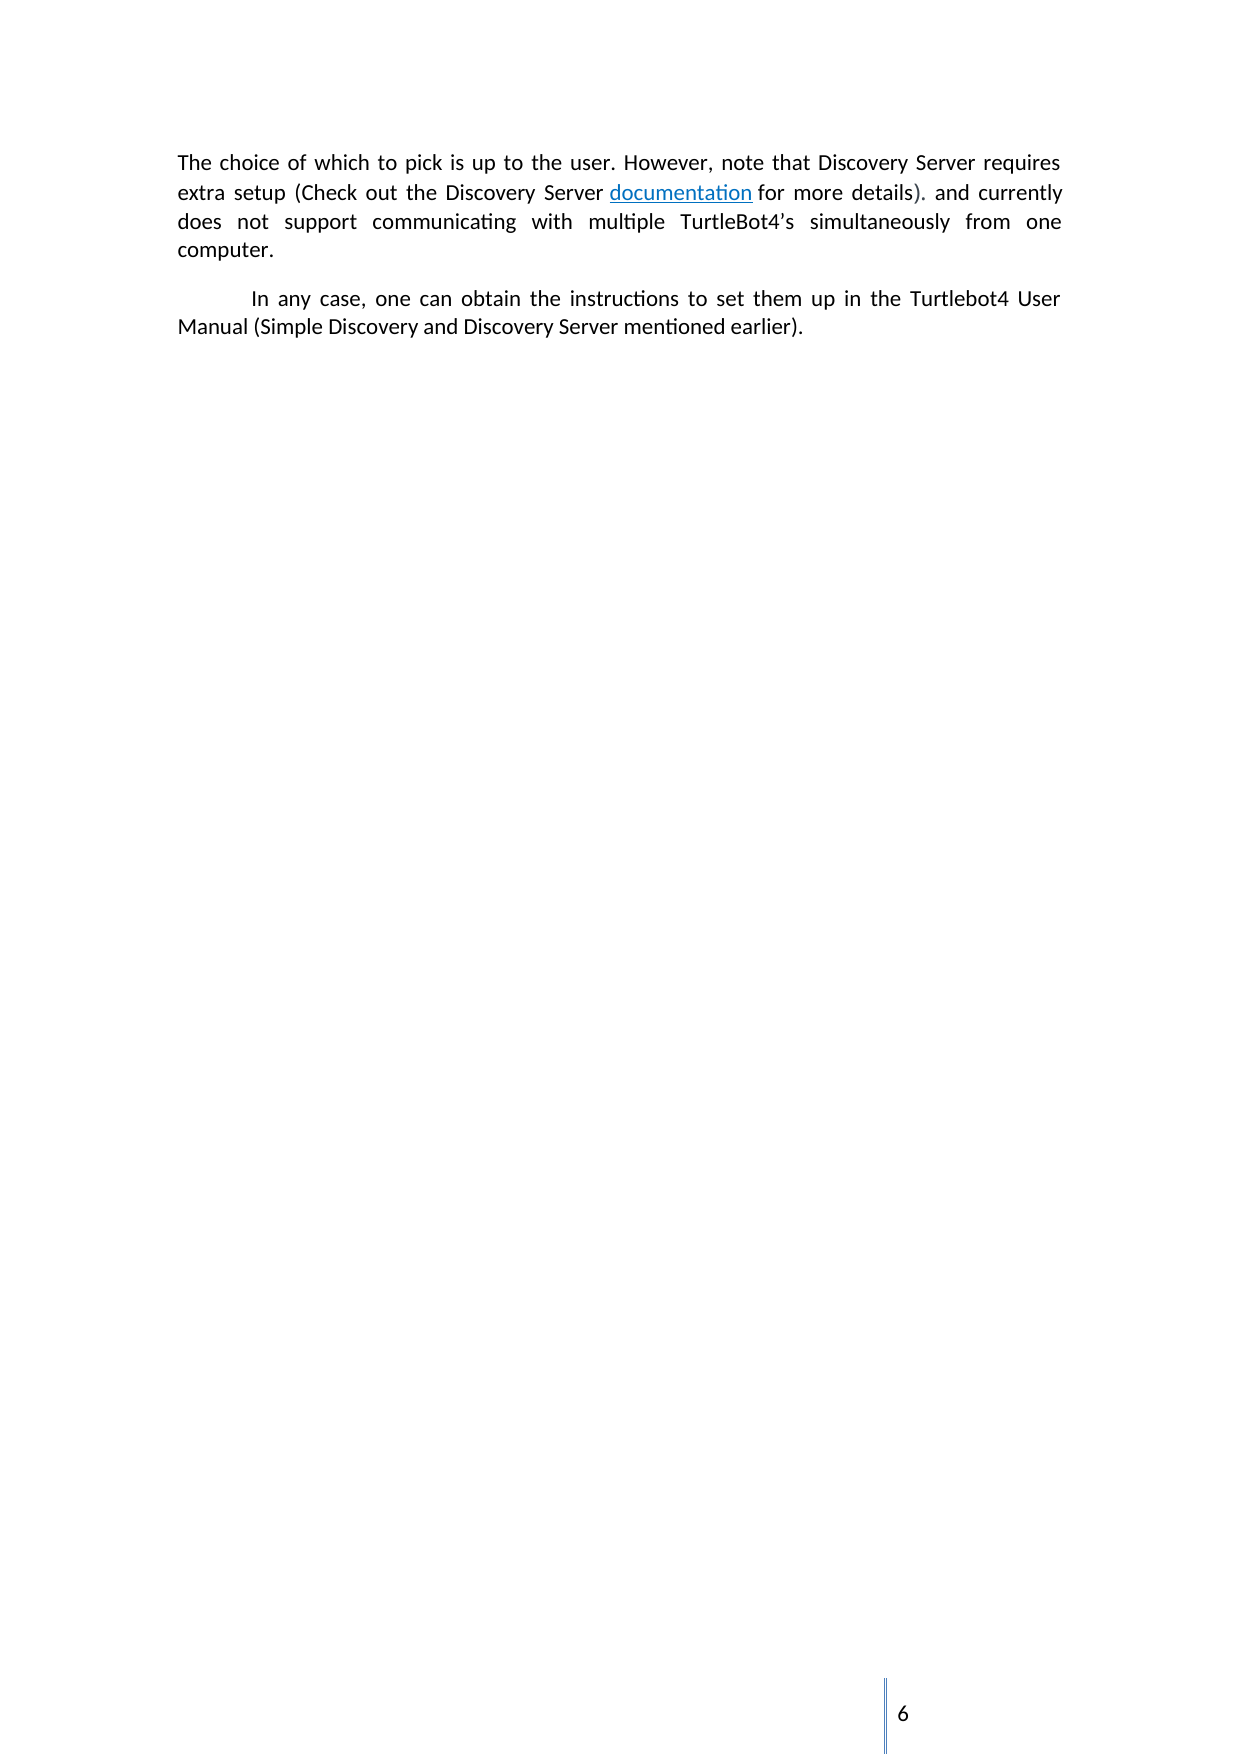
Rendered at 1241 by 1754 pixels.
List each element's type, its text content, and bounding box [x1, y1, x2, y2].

text The choice of which to pick is up to the user. However, note that Discovery Server requires extra setup (Check out the Discovery Server documentation for more details). and currently does not support communicating with multiple TurtleBot4’s simultaneously from one computer. [177, 148, 1063, 263]
text In any case, one can obtain the instructions to set them up in the Turtlebot4 User Manual (Simple Discovery and Discovery Server mentioned earlier). [177, 284, 1063, 340]
